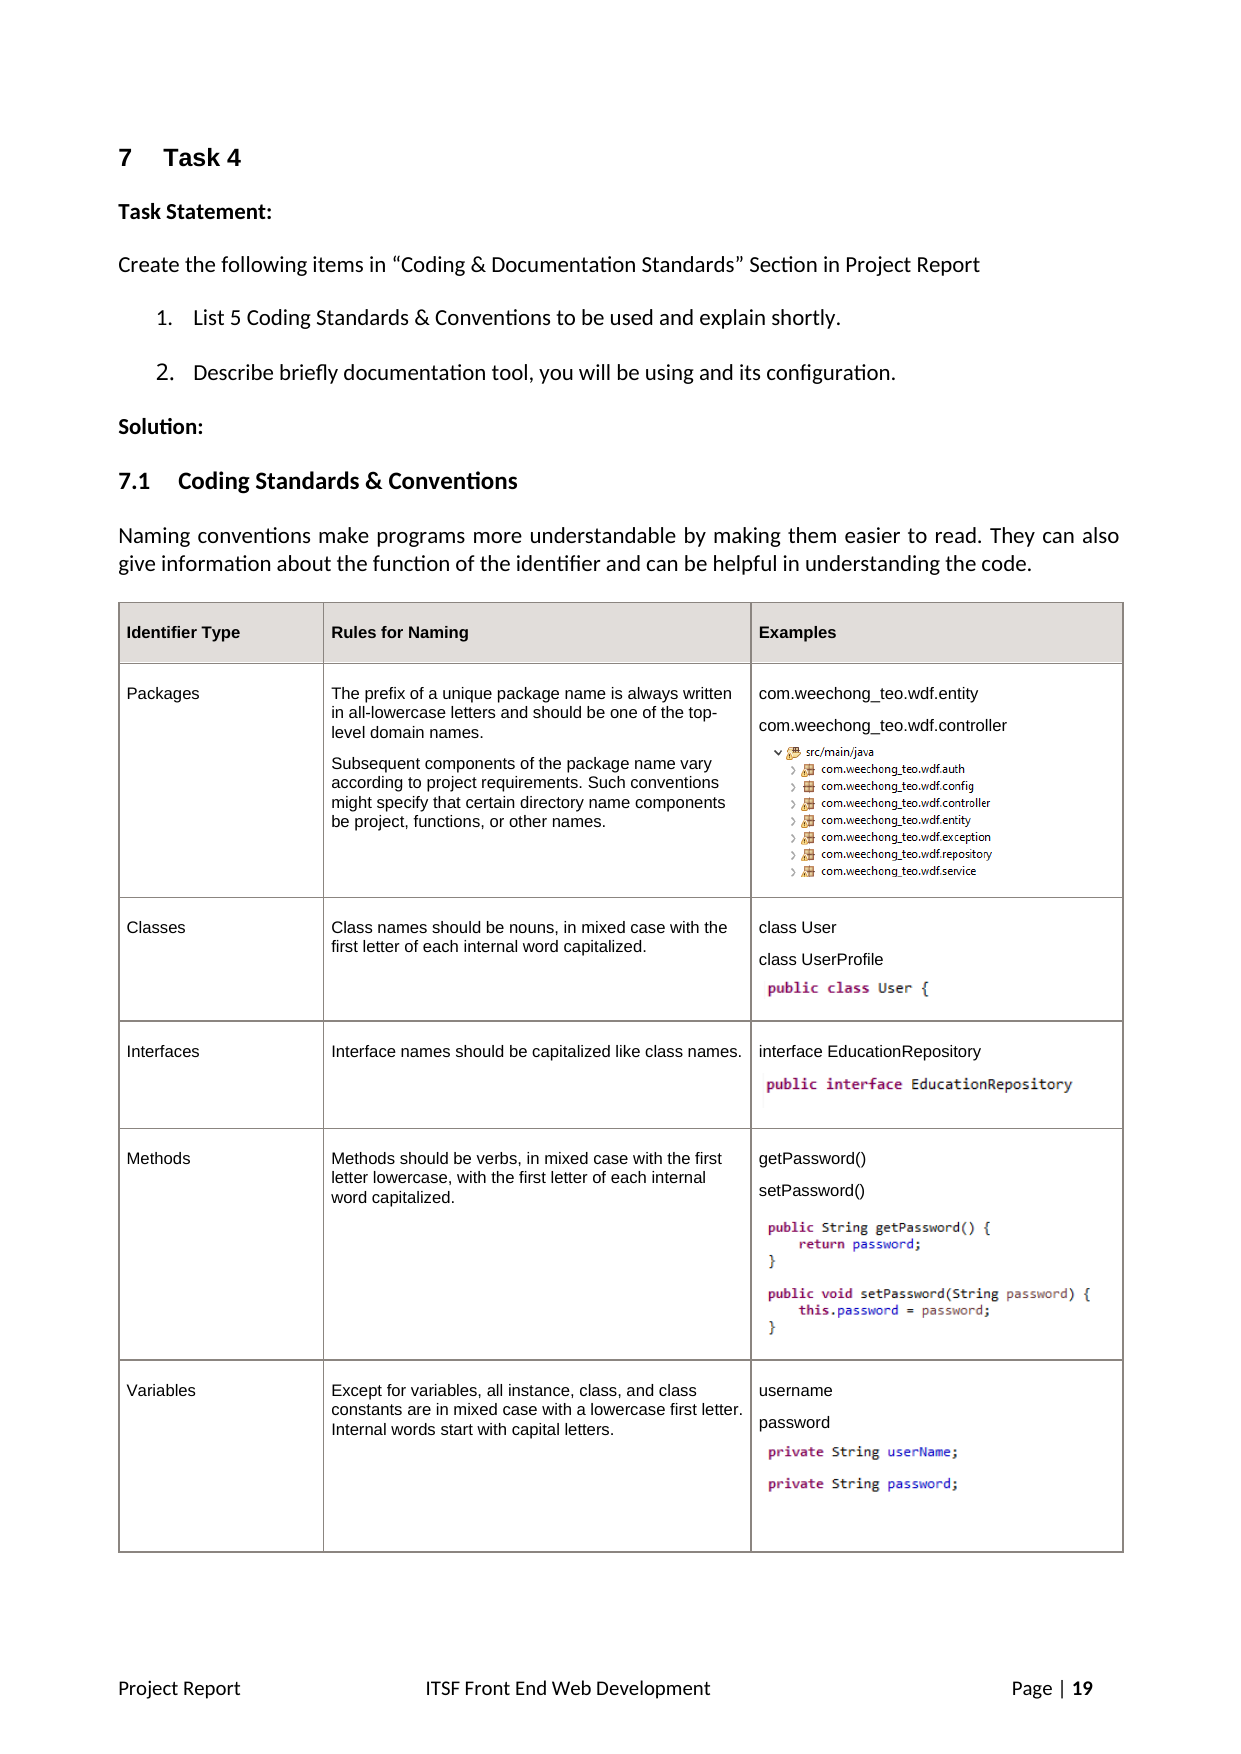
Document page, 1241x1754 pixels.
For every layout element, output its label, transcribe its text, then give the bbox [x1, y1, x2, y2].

table_cell Interfaces [120, 1022, 323, 1127]
picture [758, 1444, 983, 1462]
list Describe briefly documentation tool, you will be using and its configuration. [156, 356, 1122, 387]
list Naming conventions make programs more understandable by making them easier to read. They can also give information about the function of the identifier and can be helpful in understanding the code. [118, 521, 1122, 577]
table_cell getPassword() setPassword() [752, 1129, 1122, 1359]
table_header Rules for Naming [324, 603, 750, 662]
text Task Statement: [118, 197, 1122, 225]
table_header Examples [752, 603, 1122, 662]
subtitle Coding Standards & Conventions [118, 465, 1122, 496]
picture [758, 1476, 984, 1500]
picture [758, 1073, 1075, 1108]
table_cell interface EducationRepository [752, 1022, 1122, 1127]
table_cell Classes [120, 898, 323, 1020]
table_cell class User class UserProfile [752, 898, 1122, 1020]
list Create the following items in “Coding & Documentation Standards” Section in Project Report [118, 250, 1122, 278]
text Solution: [118, 412, 1122, 440]
table_cell username password [752, 1361, 1122, 1551]
table_cell Variables [120, 1361, 323, 1551]
subtitle Task 4 [118, 143, 1122, 172]
list List 5 Coding Standards & Conventions to be used and explain shortly. [156, 303, 1122, 331]
table_cell Methods should be verbs, in mixed case with the first letter lowercase, with the first letter of each internal word capitalized. [324, 1129, 750, 1359]
picture [758, 981, 977, 999]
table_cell com.weechong_teo.wdf.entity com.weechong_teo.wdf.controller [752, 664, 1122, 896]
table_cell Methods [120, 1129, 323, 1359]
table_cell Class names should be nouns, in mixed case with the first letter of each internal word capitalized. [324, 898, 750, 1020]
picture [758, 1212, 1103, 1340]
table_cell Interface names should be capitalized like class names. [324, 1022, 750, 1127]
table_header Identifier Type [120, 603, 323, 662]
table_cell Packages [120, 664, 323, 896]
picture [758, 747, 1014, 877]
table_cell Except for variables, all instance, class, and class constants are in mixed case with a lowercase first letter. Internal words start with capital letters. [324, 1361, 750, 1551]
table_cell The prefix of a unique package name is always written in all-lowercase letters and should be one of the top-level domain names. Subsequent components of the package name vary according to project requirements. Such conventions might specify that certain directory name components be project, functions, or other names. [324, 664, 750, 896]
